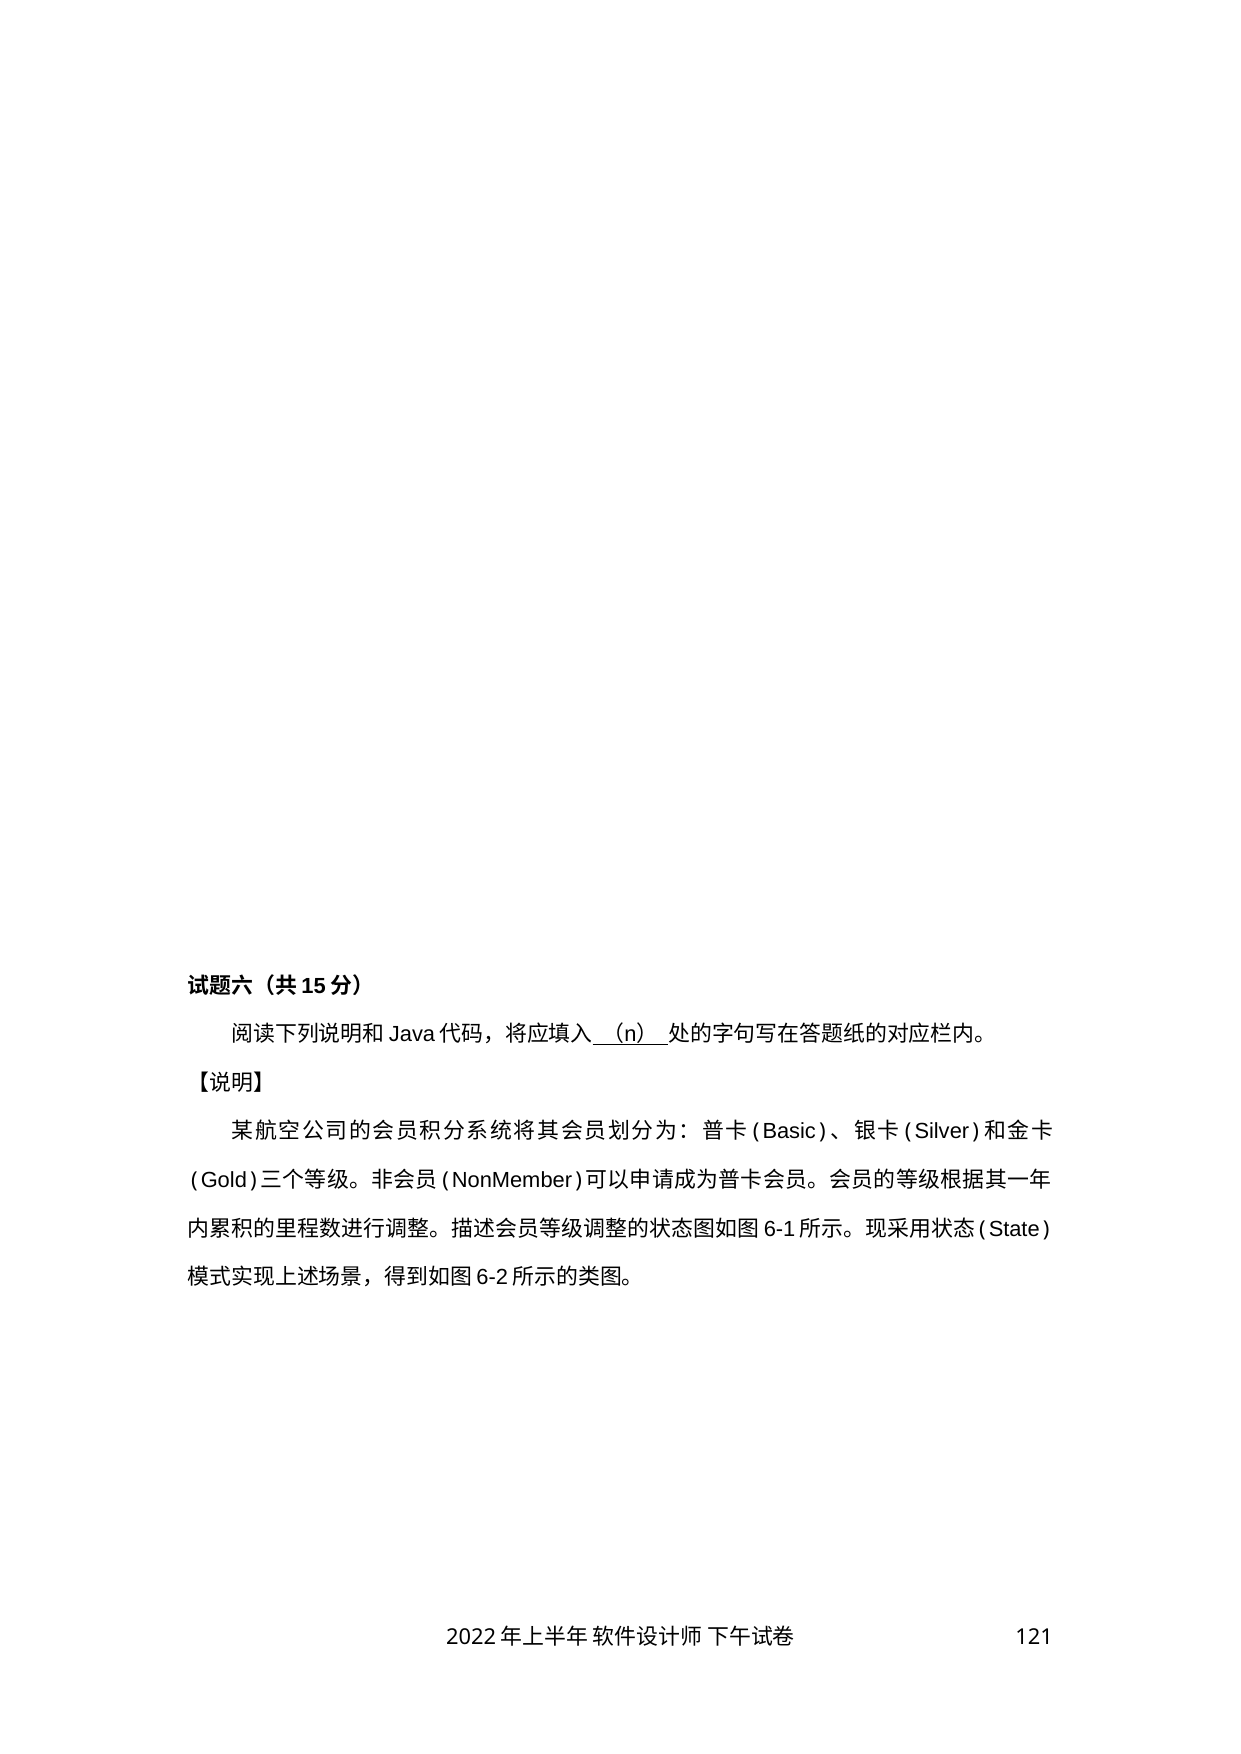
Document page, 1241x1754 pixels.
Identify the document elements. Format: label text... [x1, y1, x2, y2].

text 试题六（共15分） [187, 968, 1053, 1000]
text 【说明】 [187, 1064, 1053, 1097]
text 阅读下列说明和Java代码，将应填入 （n） 处的字句写在答题纸的对应栏内。 [187, 1016, 1053, 1048]
text 某航空公司的会员积分系统将其会员划分为：普卡(Basic)、银卡(Silver)和金卡(Gold)三个等级。非会员(NonMember)可以申请成为普卡会员。会员的等级根据其一年内累积的里程数进行调整。描述会员等级调整的状态图如图6-1所示。现采用状态(State)模式实现上述场景，得到如图6-2所示的类图。 [187, 1113, 1053, 1291]
